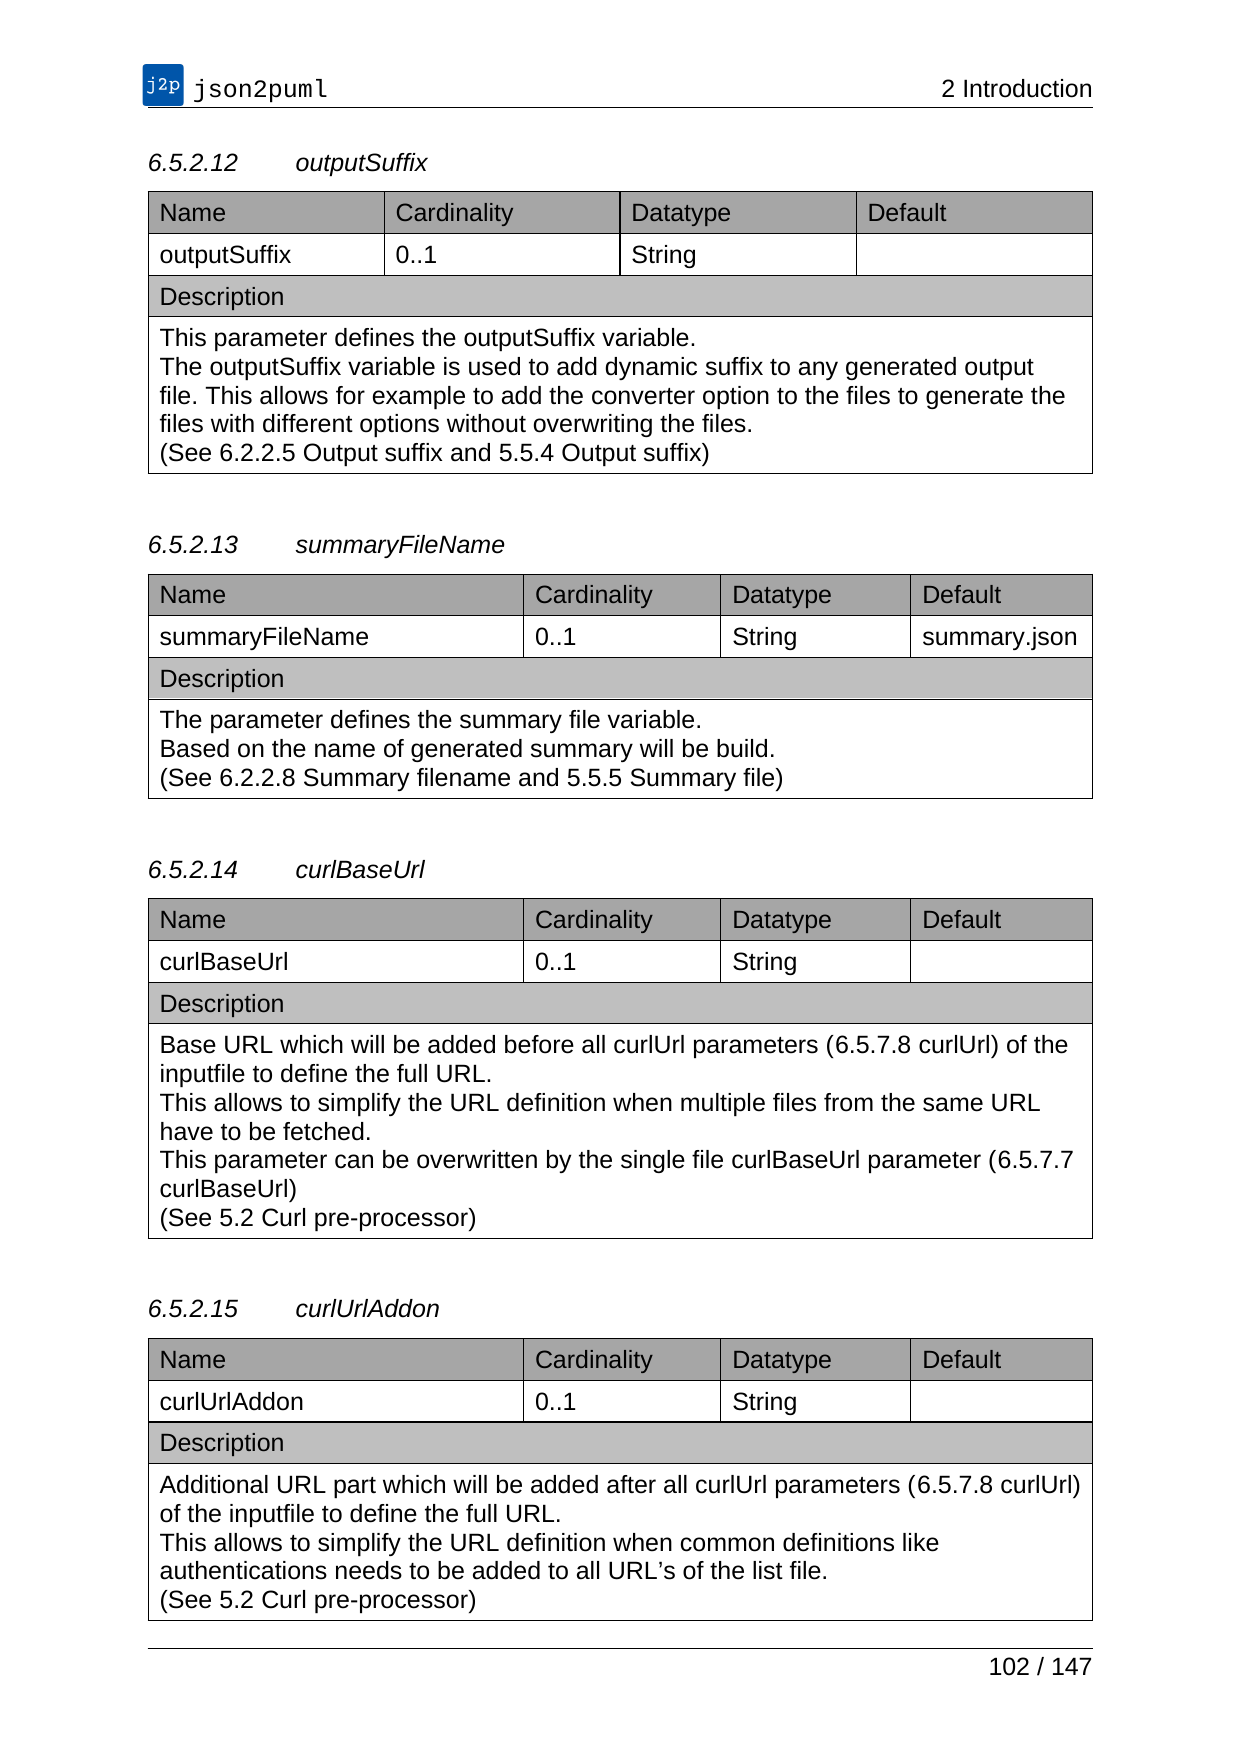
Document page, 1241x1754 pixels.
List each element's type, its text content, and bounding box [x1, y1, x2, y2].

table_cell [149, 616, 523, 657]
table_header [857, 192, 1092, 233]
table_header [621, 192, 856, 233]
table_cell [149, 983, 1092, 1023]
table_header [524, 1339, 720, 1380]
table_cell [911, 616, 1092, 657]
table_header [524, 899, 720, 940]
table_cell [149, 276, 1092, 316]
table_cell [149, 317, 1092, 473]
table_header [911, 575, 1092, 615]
picture [142, 64, 184, 106]
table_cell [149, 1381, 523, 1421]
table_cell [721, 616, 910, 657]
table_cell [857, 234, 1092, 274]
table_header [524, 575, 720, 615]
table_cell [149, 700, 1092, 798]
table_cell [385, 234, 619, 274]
subtitle summaryFileName [148, 530, 1093, 559]
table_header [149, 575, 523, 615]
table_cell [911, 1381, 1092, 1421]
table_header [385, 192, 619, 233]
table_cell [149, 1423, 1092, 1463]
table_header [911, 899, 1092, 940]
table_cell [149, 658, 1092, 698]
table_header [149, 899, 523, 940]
subtitle curlUrlAddon [148, 1294, 1093, 1323]
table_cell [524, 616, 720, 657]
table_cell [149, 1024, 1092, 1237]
subtitle curlBaseUrl [148, 855, 1093, 883]
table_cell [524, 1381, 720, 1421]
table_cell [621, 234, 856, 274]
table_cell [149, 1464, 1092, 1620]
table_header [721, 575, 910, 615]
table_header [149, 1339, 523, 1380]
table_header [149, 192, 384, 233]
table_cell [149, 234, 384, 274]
subtitle outputSuffix [148, 148, 1093, 176]
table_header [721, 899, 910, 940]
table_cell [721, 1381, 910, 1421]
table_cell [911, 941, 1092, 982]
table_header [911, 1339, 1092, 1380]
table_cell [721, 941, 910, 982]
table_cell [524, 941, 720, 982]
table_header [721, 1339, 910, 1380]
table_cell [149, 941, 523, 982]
